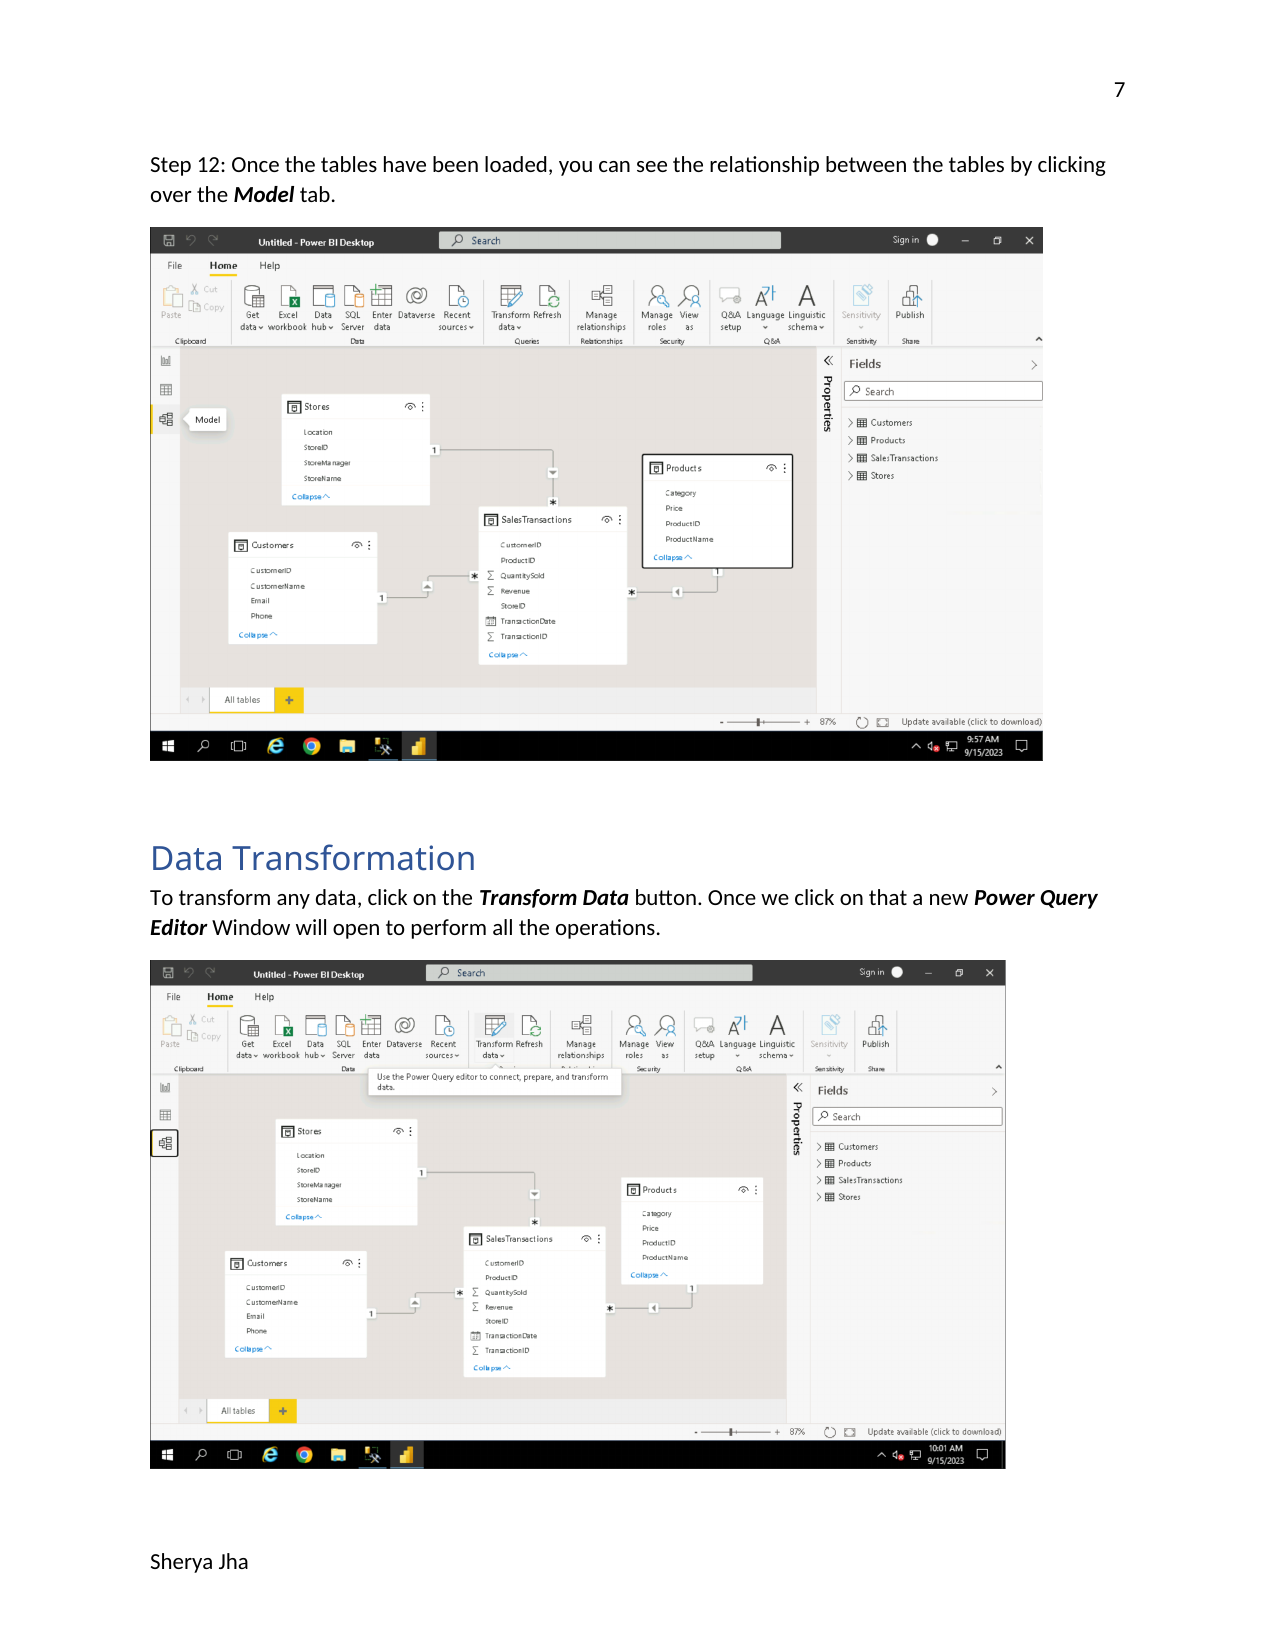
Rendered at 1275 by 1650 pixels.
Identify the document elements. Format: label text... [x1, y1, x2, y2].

picture [150, 227, 1043, 761]
text Step 12: Once the tables have been loaded, you can see the relationship between the tables by clicking over the Model tab. [150, 150, 1125, 208]
subtitle Data Transformation [150, 834, 1125, 880]
picture [150, 960, 1006, 1469]
text To transform any data, click on the Transform Data button. Once we click on that a new Power Query Editor Window will open to perform all the operations. [150, 883, 1125, 941]
